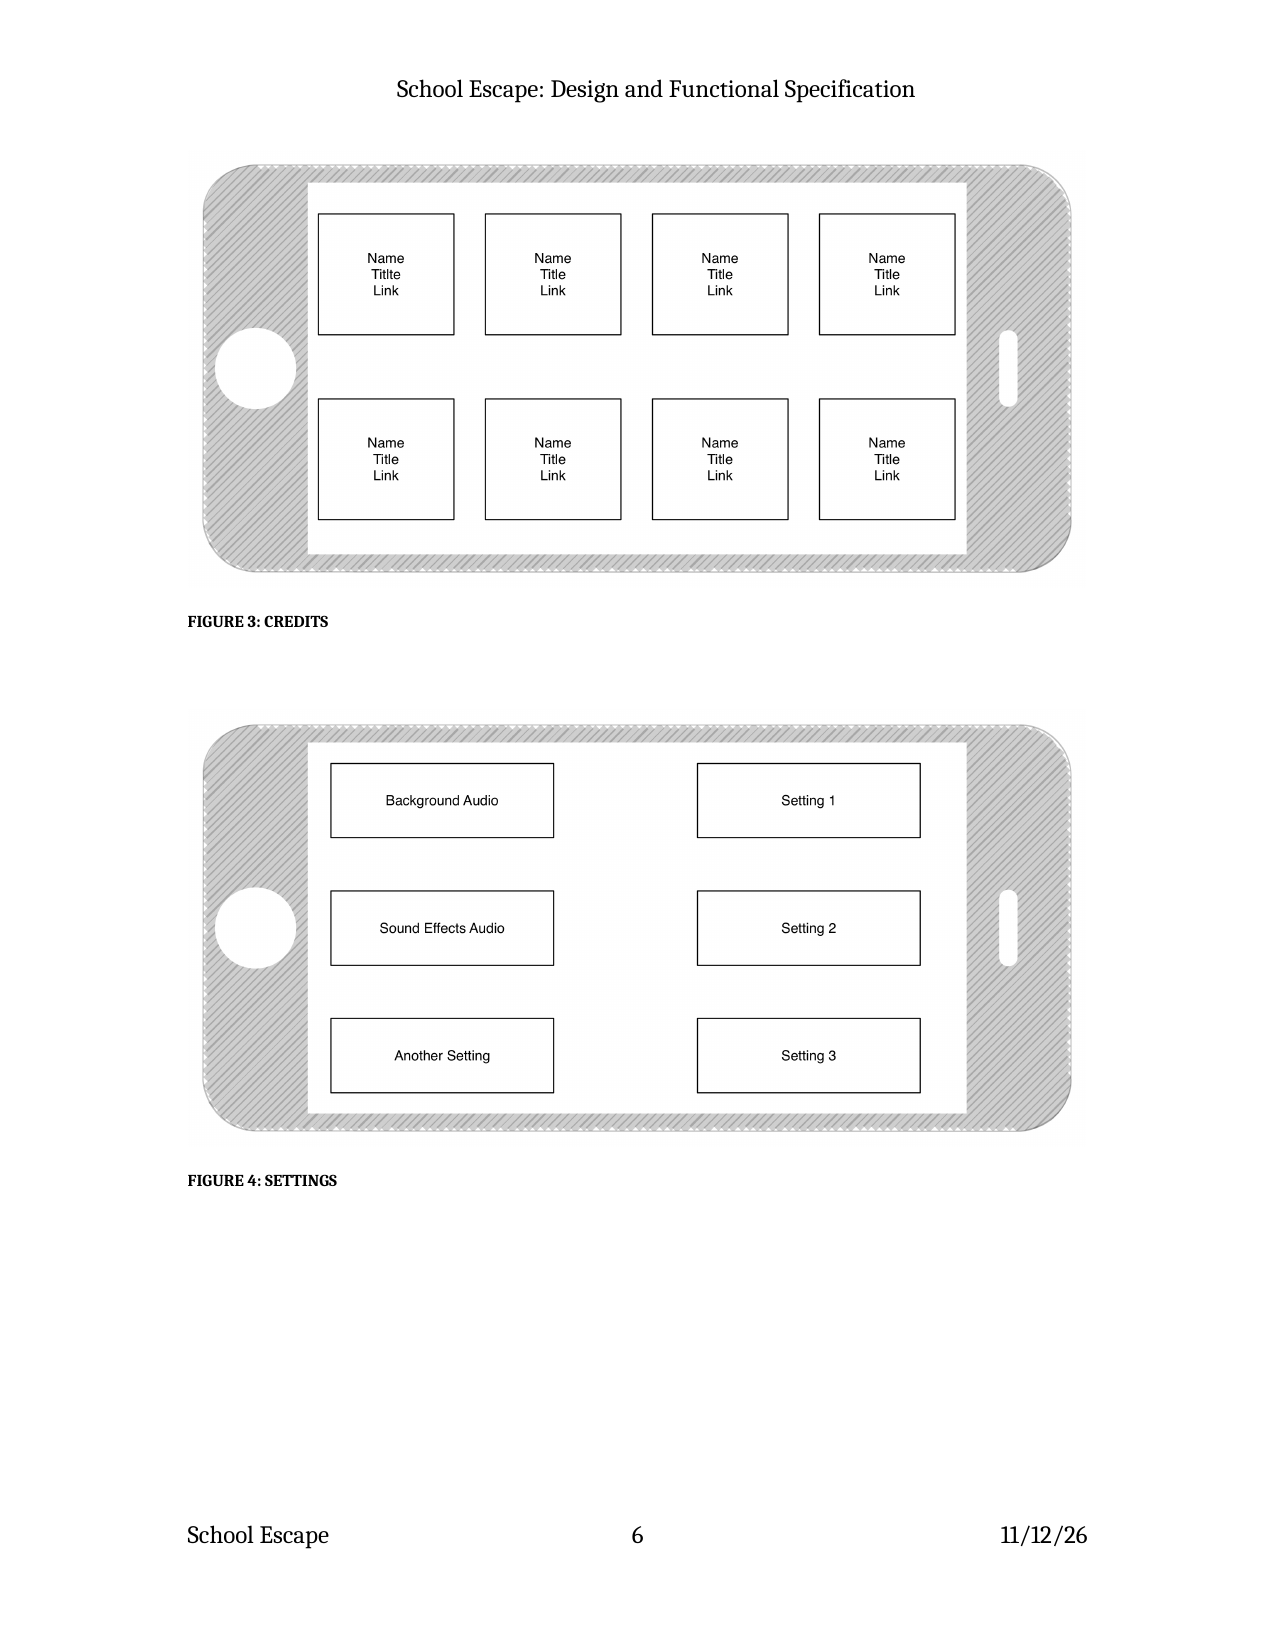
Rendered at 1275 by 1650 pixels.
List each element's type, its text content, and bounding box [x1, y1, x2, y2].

picture [187, 709, 1087, 1147]
picture [187, 150, 1087, 588]
